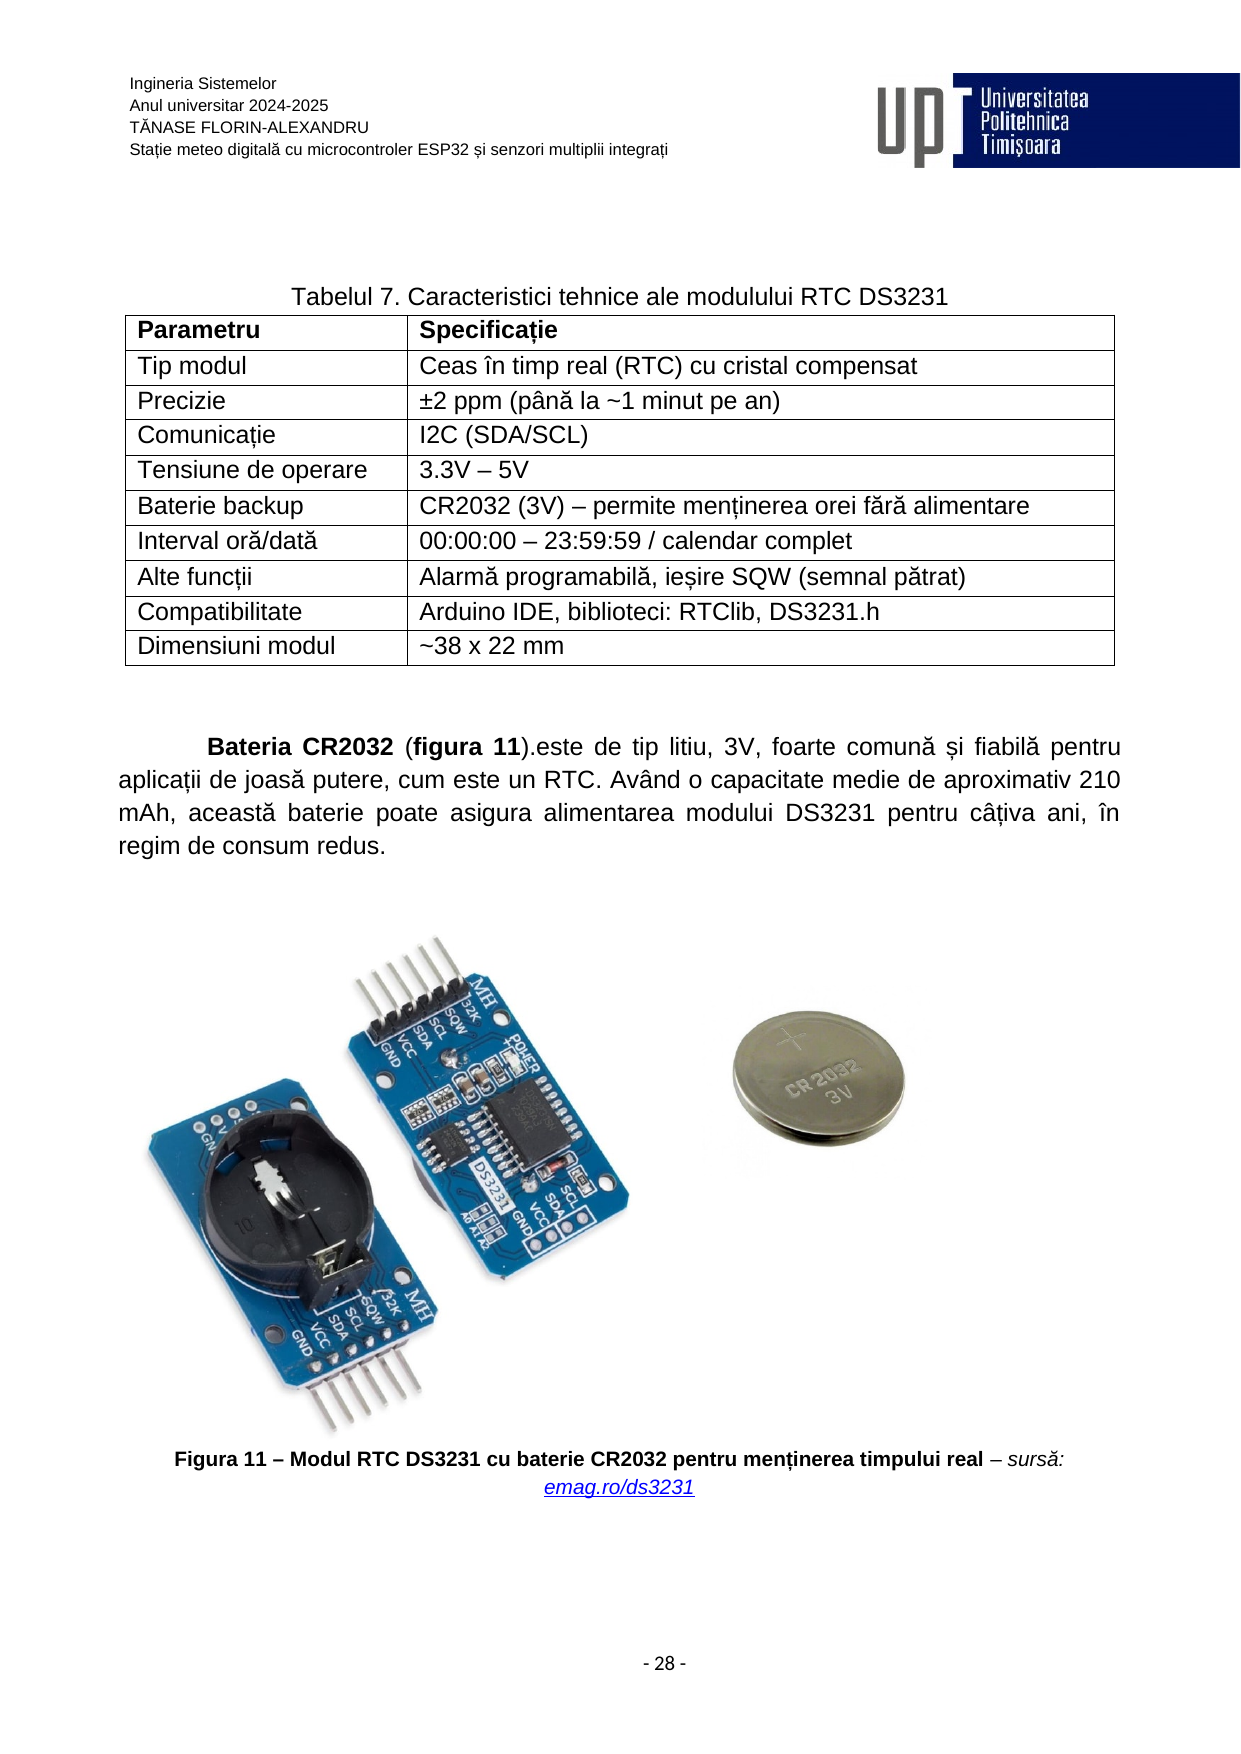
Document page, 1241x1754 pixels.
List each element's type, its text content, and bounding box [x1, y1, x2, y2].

text Figura 11 – Modul RTC DS3231 cu baterie CR2032 pentru menținerea timpului real – sursă: emag.ro/ds3231 [118, 1447, 1122, 1498]
table_cell ±2 ppm (până la ~1 minut pe an) [408, 386, 1114, 419]
table_header [118, 930, 653, 1447]
table_cell Ceas în timp real (RTC) cu cristal compensat [408, 351, 1114, 385]
table_cell 3.3V – 5V [408, 456, 1114, 490]
table_cell CR2032 (3V) – permite menținerea orei fără alimentare [408, 491, 1114, 525]
table_header Specificație [408, 316, 1114, 350]
table_header [653, 930, 1122, 1447]
table_cell Tip modul [126, 351, 407, 385]
picture [664, 930, 968, 1234]
table_cell Baterie backup [126, 491, 407, 525]
table_cell Arduino IDE, biblioteci: RTClib, DS3231.h [408, 597, 1114, 630]
table_cell Precizie [126, 386, 407, 419]
table_cell Compatibilitate [126, 597, 407, 630]
text Bateria CR2032 (figura 11).este de tip litiu, 3V, foarte comună și fiabilă pentru aplicații de joasă putere, cum este un RTC. Având o capacitate medie de aproximativ 210 mAh, această baterie poate asigura alimentarea modului DS3231 pentru câțiva ani, în regim de consum redus. [118, 732, 1122, 860]
table_cell Alte funcții [126, 561, 407, 596]
table_cell Alarmă programabilă, ieșire SQW (semnal pătrat) [408, 561, 1114, 596]
table_cell Tensiune de operare [126, 456, 407, 490]
picture [877, 73, 1241, 168]
table_header Parametru [126, 316, 407, 350]
table_cell ~38 x 22 mm [408, 631, 1114, 665]
table_cell 00:00:00 – 23:59:59 / calendar complet [408, 526, 1114, 560]
text Tabelul 7. Caracteristici tehnice ale modulului RTC DS3231 [118, 281, 1122, 310]
picture [129, 930, 642, 1443]
table_cell I2C (SDA/SCL) [408, 420, 1114, 454]
table_cell Interval oră/dată [126, 526, 407, 560]
table_cell Dimensiuni modul [126, 631, 407, 665]
table_cell Comunicație [126, 420, 407, 454]
